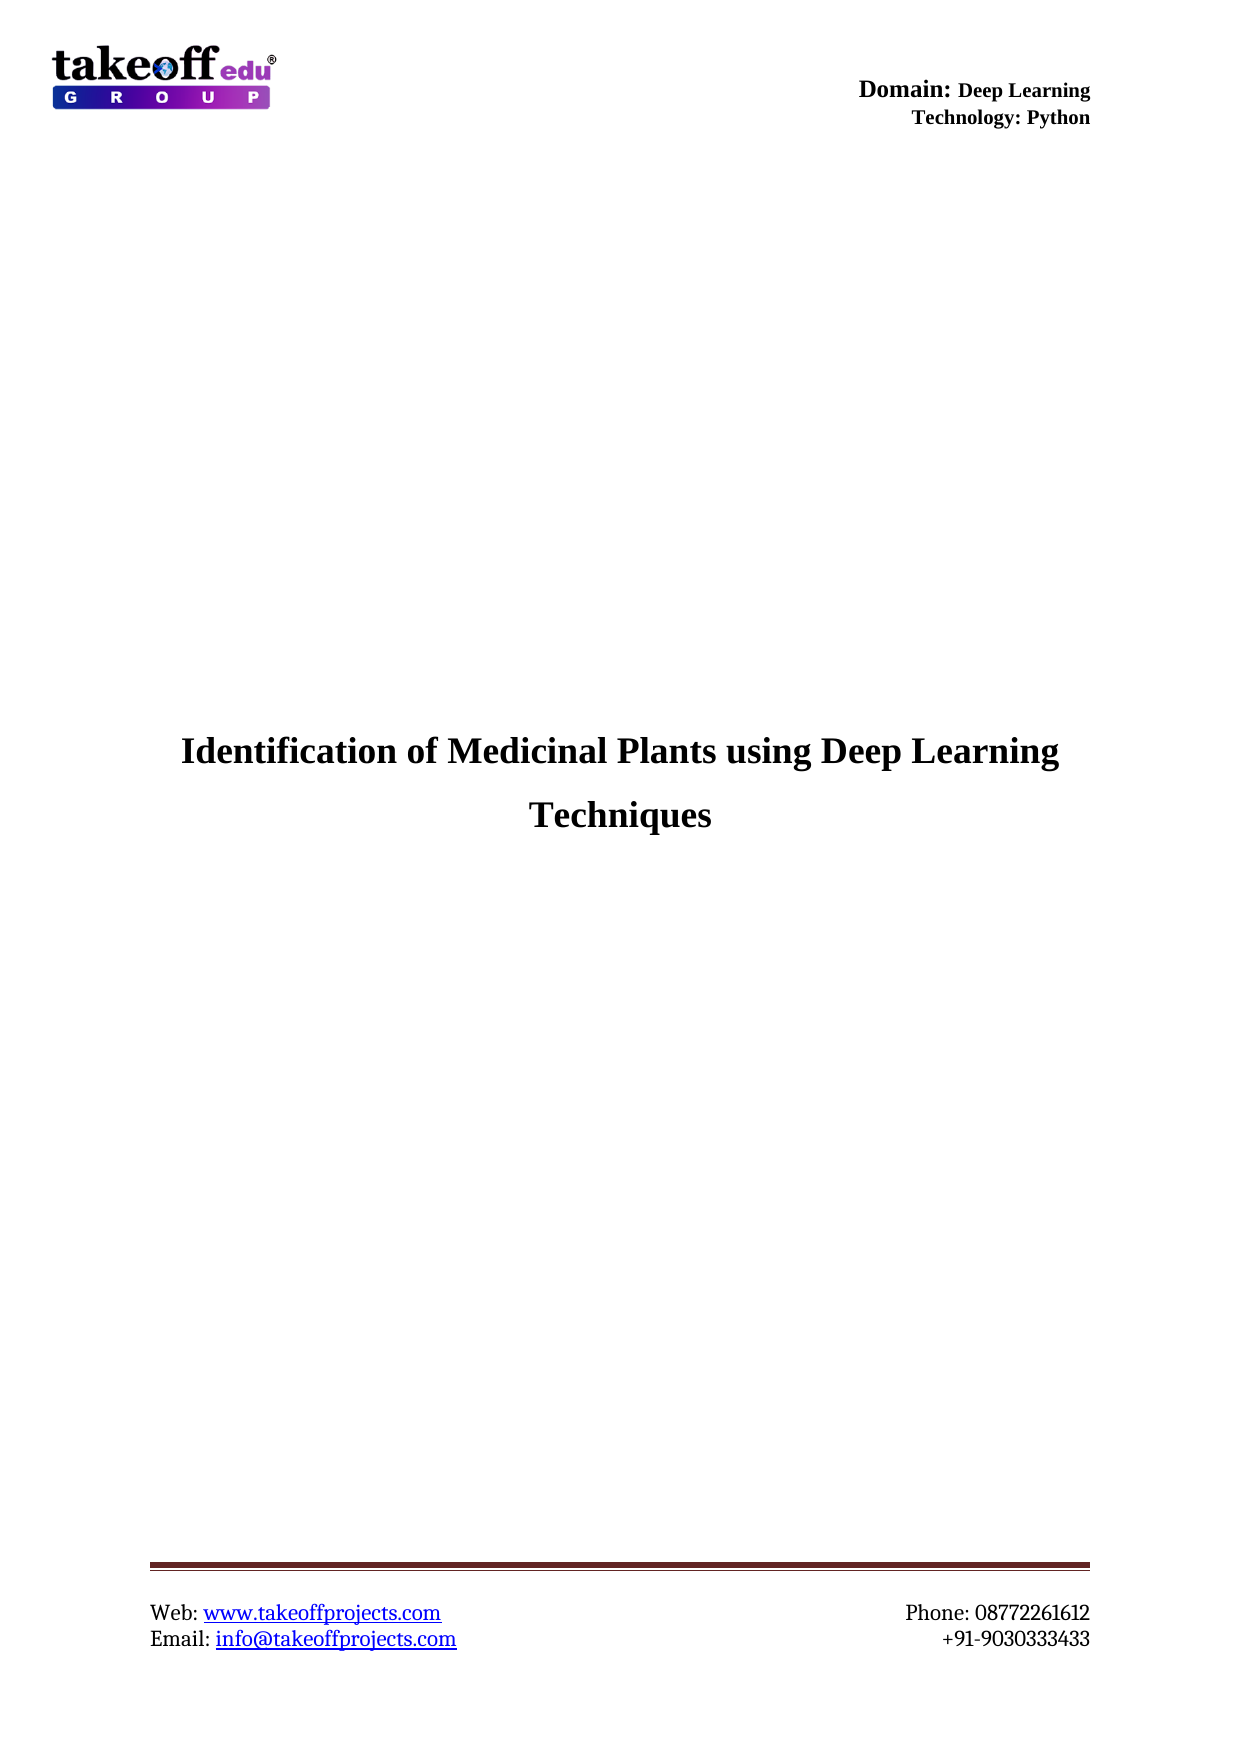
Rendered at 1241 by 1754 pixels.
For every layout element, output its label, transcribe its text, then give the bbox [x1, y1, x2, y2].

picture [49, 41, 279, 118]
text Identification of Medicinal Plants using Deep Learning Techniques [150, 728, 1090, 836]
